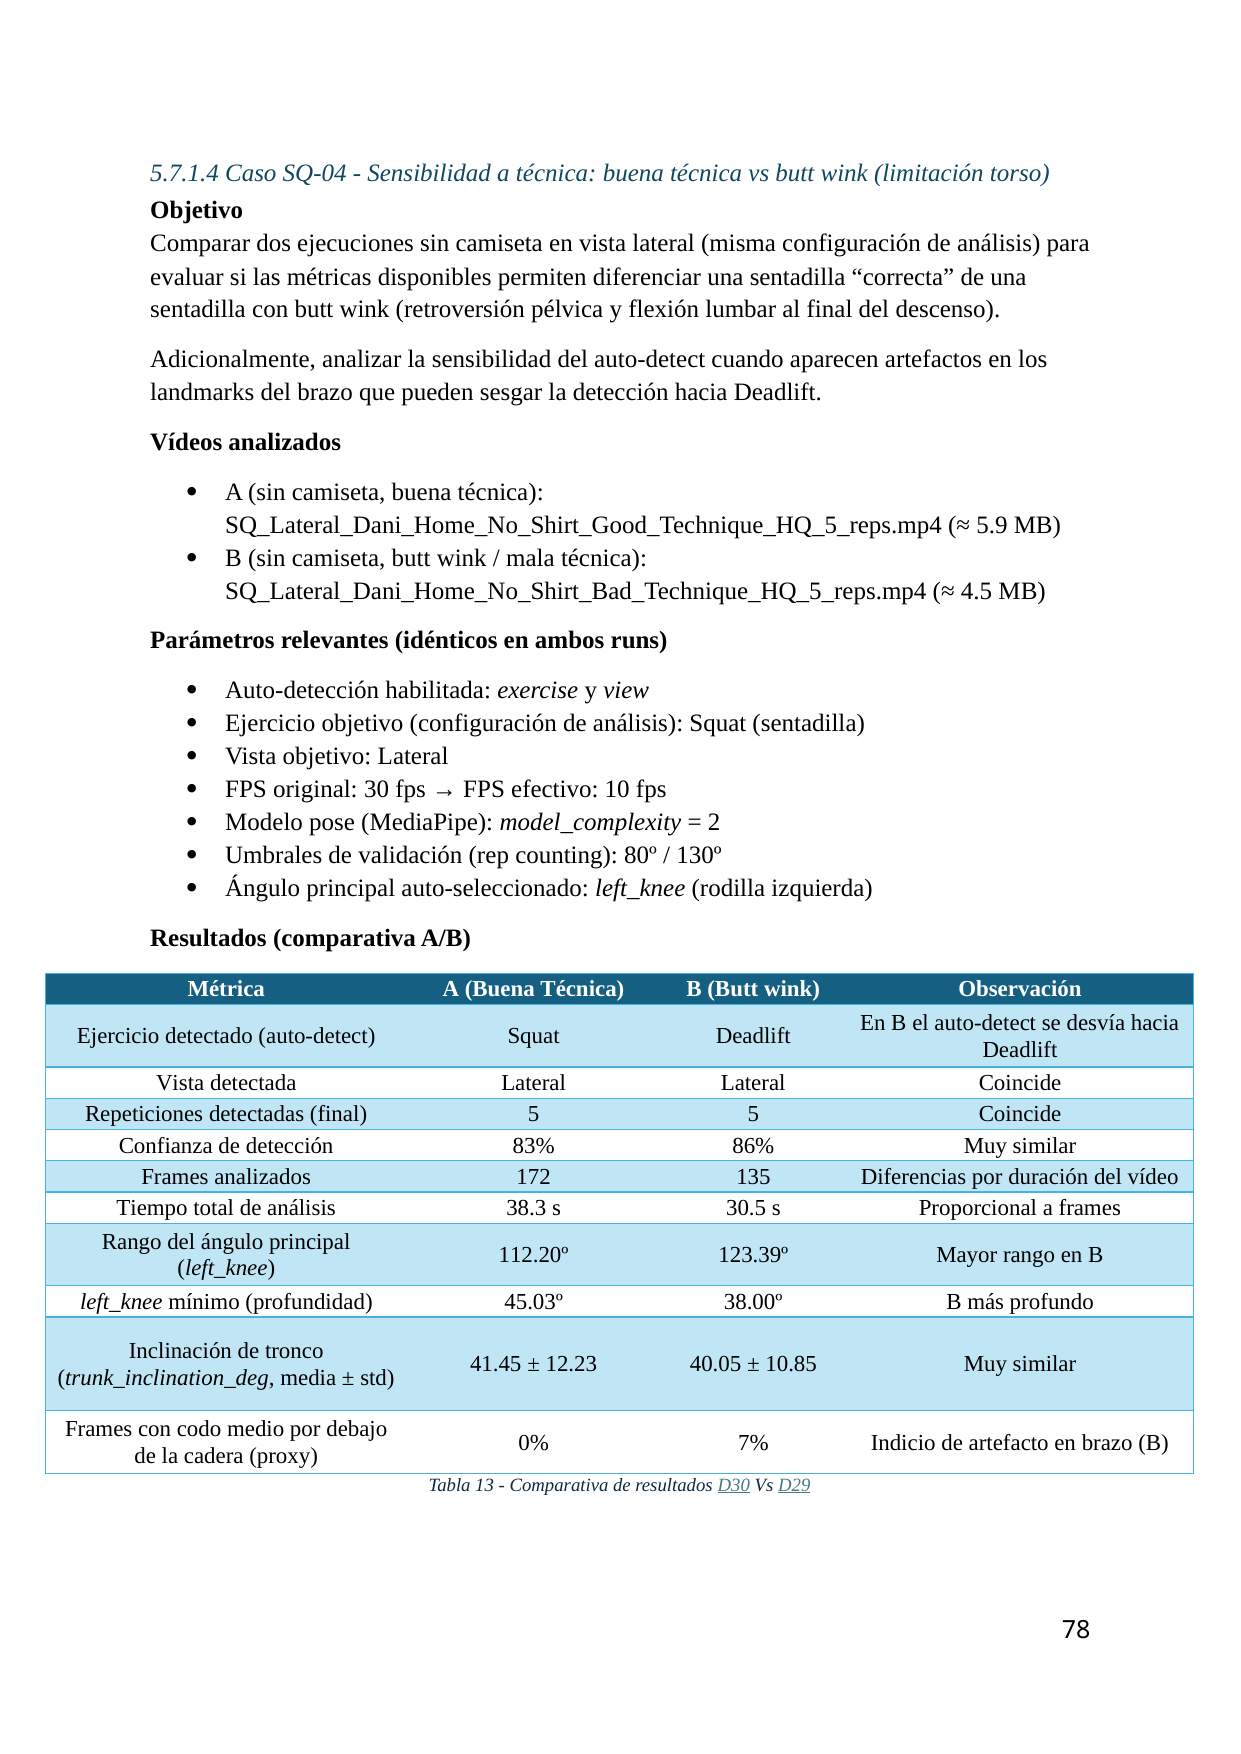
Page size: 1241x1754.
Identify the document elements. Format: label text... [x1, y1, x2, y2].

text Tabla 13 - Comparativa de resultados D30 Vs D29 [150, 1474, 1090, 1495]
list Vista objetivo: Lateral [187, 741, 1090, 770]
table_cell Muy similar [846, 1318, 1193, 1410]
table_cell 30.5 s [660, 1193, 846, 1223]
table_cell 86% [660, 1130, 846, 1160]
table_header Observación [846, 974, 1193, 1004]
table_cell Lateral [660, 1068, 846, 1098]
table_cell 135 [660, 1161, 846, 1191]
table_cell 5 [406, 1099, 660, 1129]
table_cell Vista detectada [46, 1068, 406, 1098]
table_cell Ejercicio detectado (auto-detect) [46, 1005, 406, 1066]
table_cell 5 [660, 1099, 846, 1129]
table_cell 41.45 ± 12.23 [406, 1318, 660, 1410]
list A (sin camiseta, buena técnica): SQ_Lateral_Dani_Home_No_Shirt_Good_Technique_HQ_5_reps.mp4 (≈ 5.9 MB) [187, 477, 1090, 538]
list FPS original: 30 fps → FPS efectivo: 10 fps [187, 774, 1090, 803]
list Ángulo principal auto-seleccionado: left_knee (rodilla izquierda) [187, 873, 1090, 902]
table_cell 172 [406, 1161, 660, 1191]
table_cell Deadlift [660, 1005, 846, 1066]
table_cell Frames con codo medio por debajo de la cadera (proxy) [46, 1411, 406, 1473]
table_cell Muy similar [846, 1130, 1193, 1160]
table_cell 7% [660, 1411, 846, 1473]
list Umbrales de validación (rep counting): 80º / 130º [187, 840, 1090, 869]
table_cell 0% [406, 1411, 660, 1473]
table_cell Coincide [846, 1068, 1193, 1098]
table_header Métrica [46, 974, 406, 1004]
text Adicionalmente, analizar la sensibilidad del auto-detect cuando aparecen artefactos en los landmarks del brazo que pueden sesgar la detección hacia Deadlift. [150, 344, 1090, 406]
table_cell Frames analizados [46, 1161, 406, 1191]
table_cell Confianza de detección [46, 1130, 406, 1160]
table_cell Indicio de artefacto en brazo (B) [846, 1411, 1193, 1473]
list Modelo pose (MediaPipe): model_complexity = 2 [187, 807, 1090, 836]
table_cell 40.05 ± 10.85 [660, 1318, 846, 1410]
text Parámetros relevantes (idénticos en ambos runs) [150, 625, 1090, 654]
table_cell 38.00º [660, 1286, 846, 1316]
table_cell B más profundo [846, 1286, 1193, 1316]
table_cell 123.39º [660, 1224, 846, 1285]
table_cell Proporcional a frames [846, 1193, 1193, 1223]
table_cell left_knee mínimo (profundidad) [46, 1286, 406, 1316]
table_cell 112.20º [406, 1224, 660, 1285]
table_cell 83% [406, 1130, 660, 1160]
list B (sin camiseta, butt wink / mala técnica): SQ_Lateral_Dani_Home_No_Shirt_Bad_Technique_HQ_5_reps.mp4 (≈ 4.5 MB) [187, 543, 1090, 604]
text Objetivo Comparar dos ejecuciones sin camiseta en vista lateral (misma configuración de análisis) para evaluar si las métricas disponibles permiten diferenciar una sentadilla “correcta” de una sentadilla con butt wink (retroversión pélvica y flexión lumbar al final del descenso). [150, 196, 1090, 323]
table_cell Squat [406, 1005, 660, 1066]
table_header A (Buena Técnica) [406, 974, 660, 1004]
table_header B (Butt wink) [660, 974, 846, 1004]
table_cell 45.03º [406, 1286, 660, 1316]
table_cell Repeticiones detectadas (final) [46, 1099, 406, 1129]
text Resultados (comparativa A/B) [150, 923, 1090, 952]
table_cell Coincide [846, 1099, 1193, 1129]
table_cell Mayor rango en B [846, 1224, 1193, 1285]
table_cell Tiempo total de análisis [46, 1193, 406, 1223]
table_cell Rango del ángulo principal (left_knee) [46, 1224, 406, 1285]
table_cell Inclinación de tronco (trunk_inclination_deg, media ± std) [46, 1318, 406, 1410]
table_cell En B el auto-detect se desvía hacia Deadlift [846, 1005, 1193, 1066]
table_cell Lateral [406, 1068, 660, 1098]
table_cell Diferencias por duración del vídeo [846, 1161, 1193, 1191]
subtitle 5.7.1.4 Caso SQ-04 - Sensibilidad a técnica: buena técnica vs butt wink (limitación torso) [150, 158, 1090, 187]
table_cell 38.3 s [406, 1193, 660, 1223]
list Ejercicio objetivo (configuración de análisis): Squat (sentadilla) [187, 708, 1090, 737]
text Vídeos analizados [150, 427, 1090, 456]
list Auto-detección habilitada: exercise y view [187, 675, 1090, 704]
